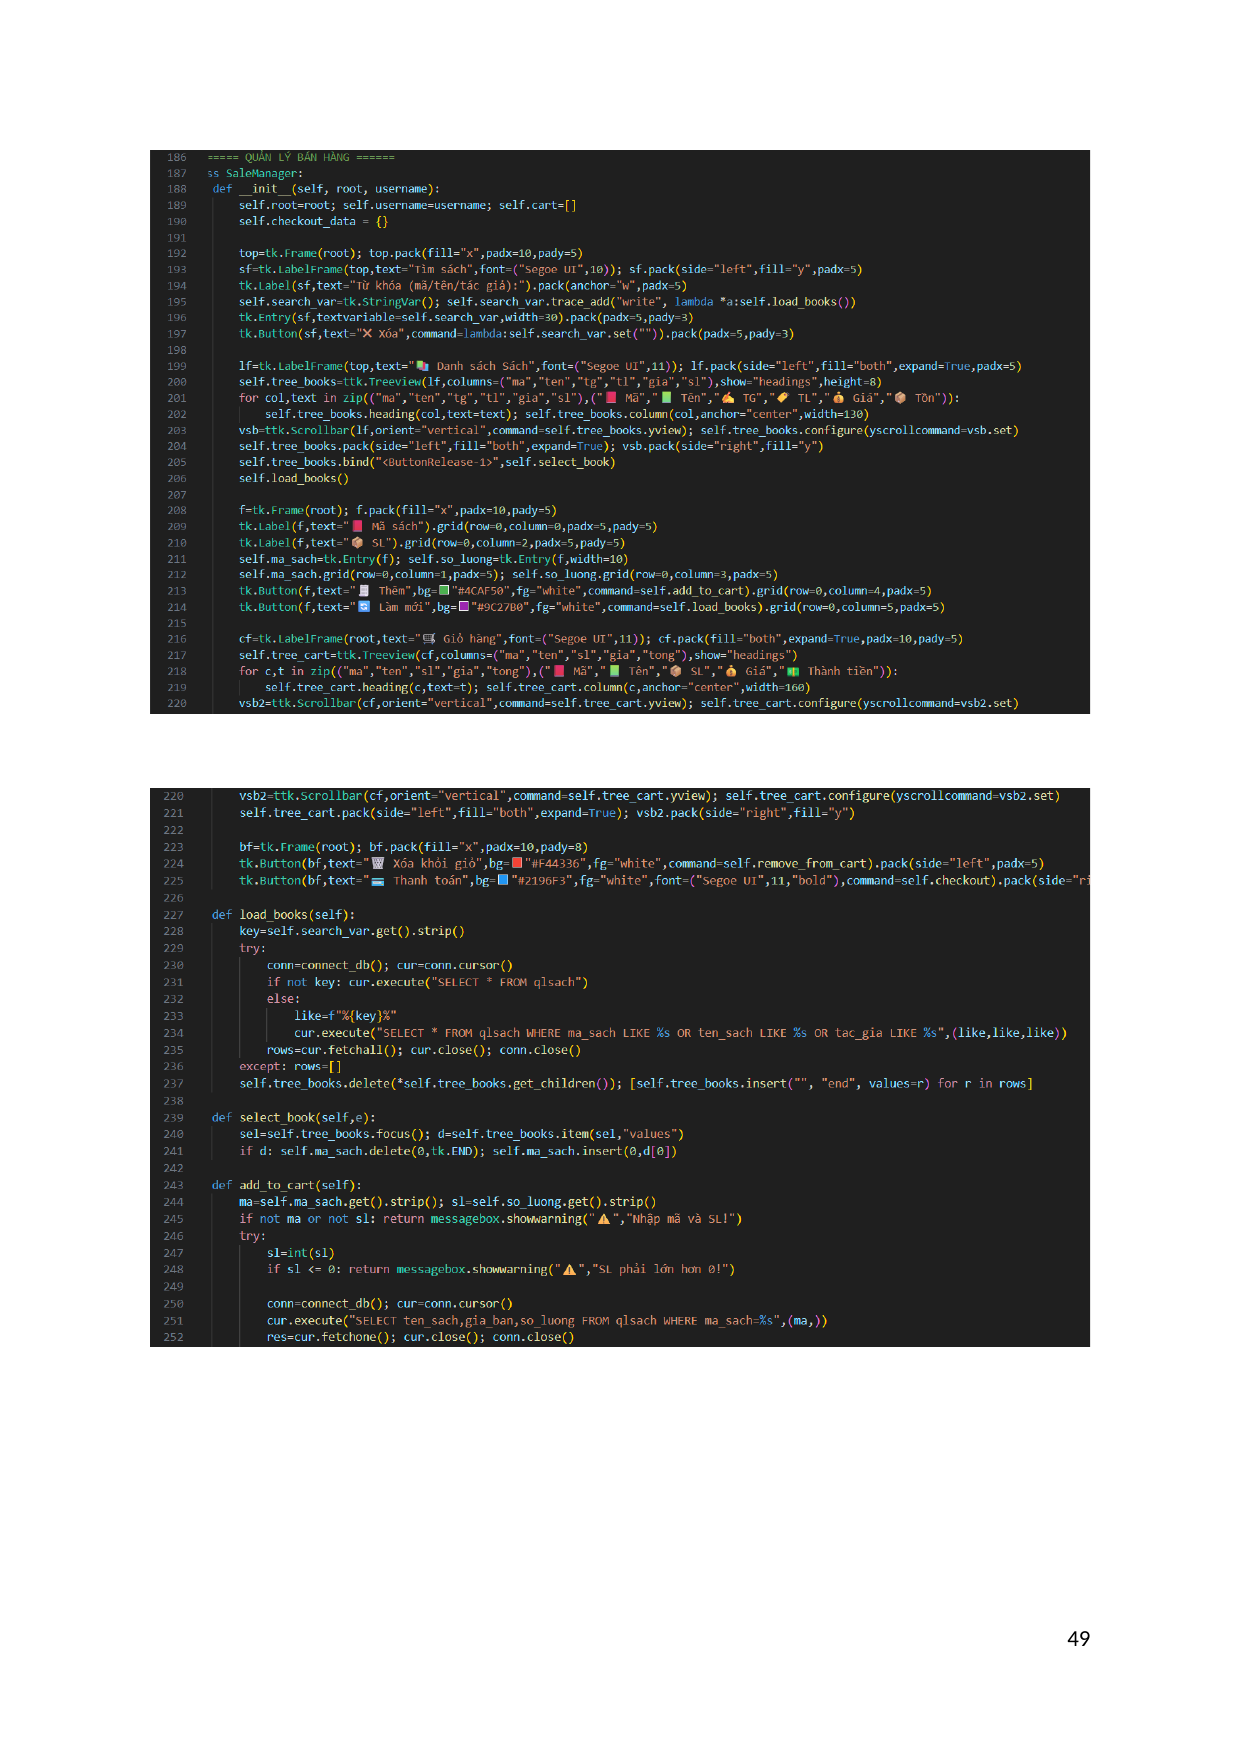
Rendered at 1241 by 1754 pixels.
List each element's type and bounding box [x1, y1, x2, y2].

picture [150, 788, 1091, 1347]
picture [150, 150, 1091, 714]
